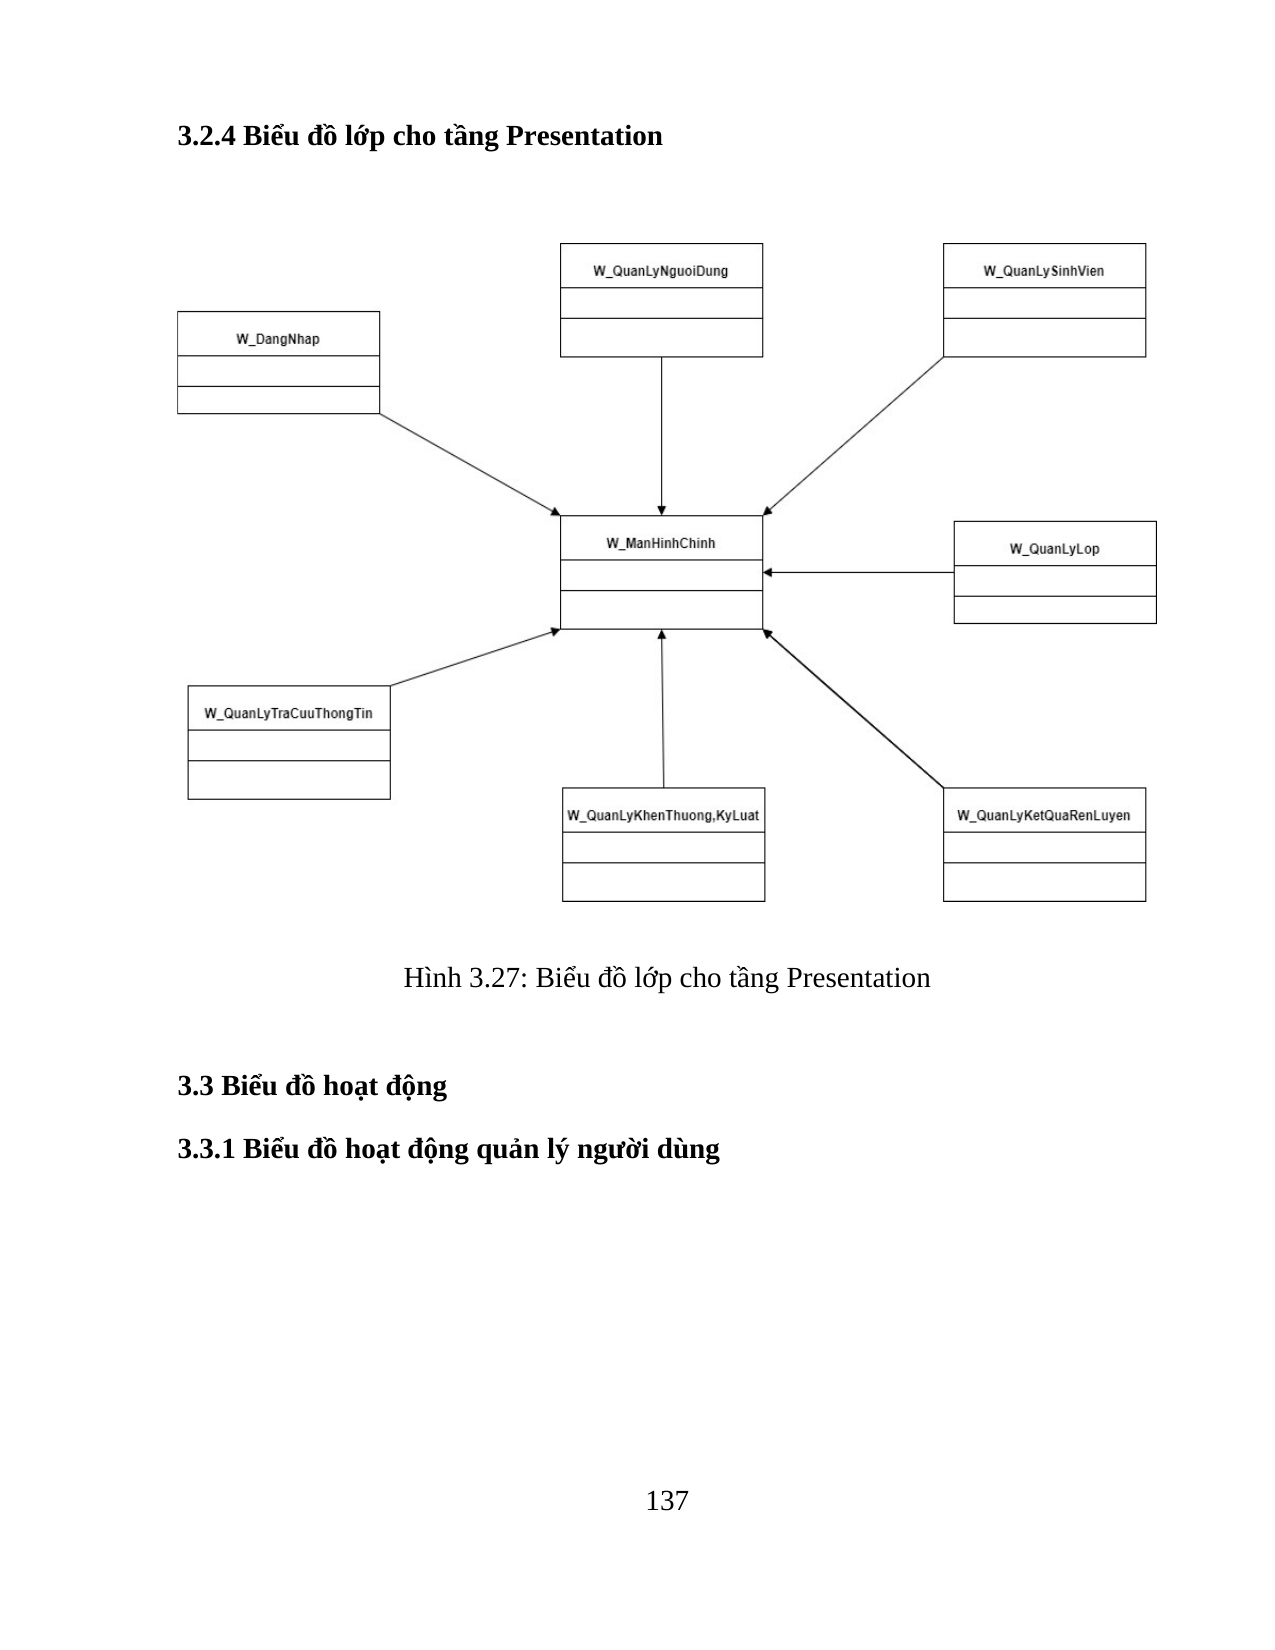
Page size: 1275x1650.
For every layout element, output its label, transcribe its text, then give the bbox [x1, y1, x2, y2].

subtitle 3.2.4 Biểu đồ lớp cho tầng Presentation [177, 118, 1157, 152]
picture [177, 243, 1157, 902]
subtitle 3.3 Biểu đồ hoạt động [177, 1068, 1157, 1102]
text Hình 3.27: Biểu đồ lớp cho tầng Presentation [177, 960, 1157, 993]
subtitle 3.3.1 Biểu đồ hoạt động quản lý người dùng [177, 1131, 1157, 1165]
